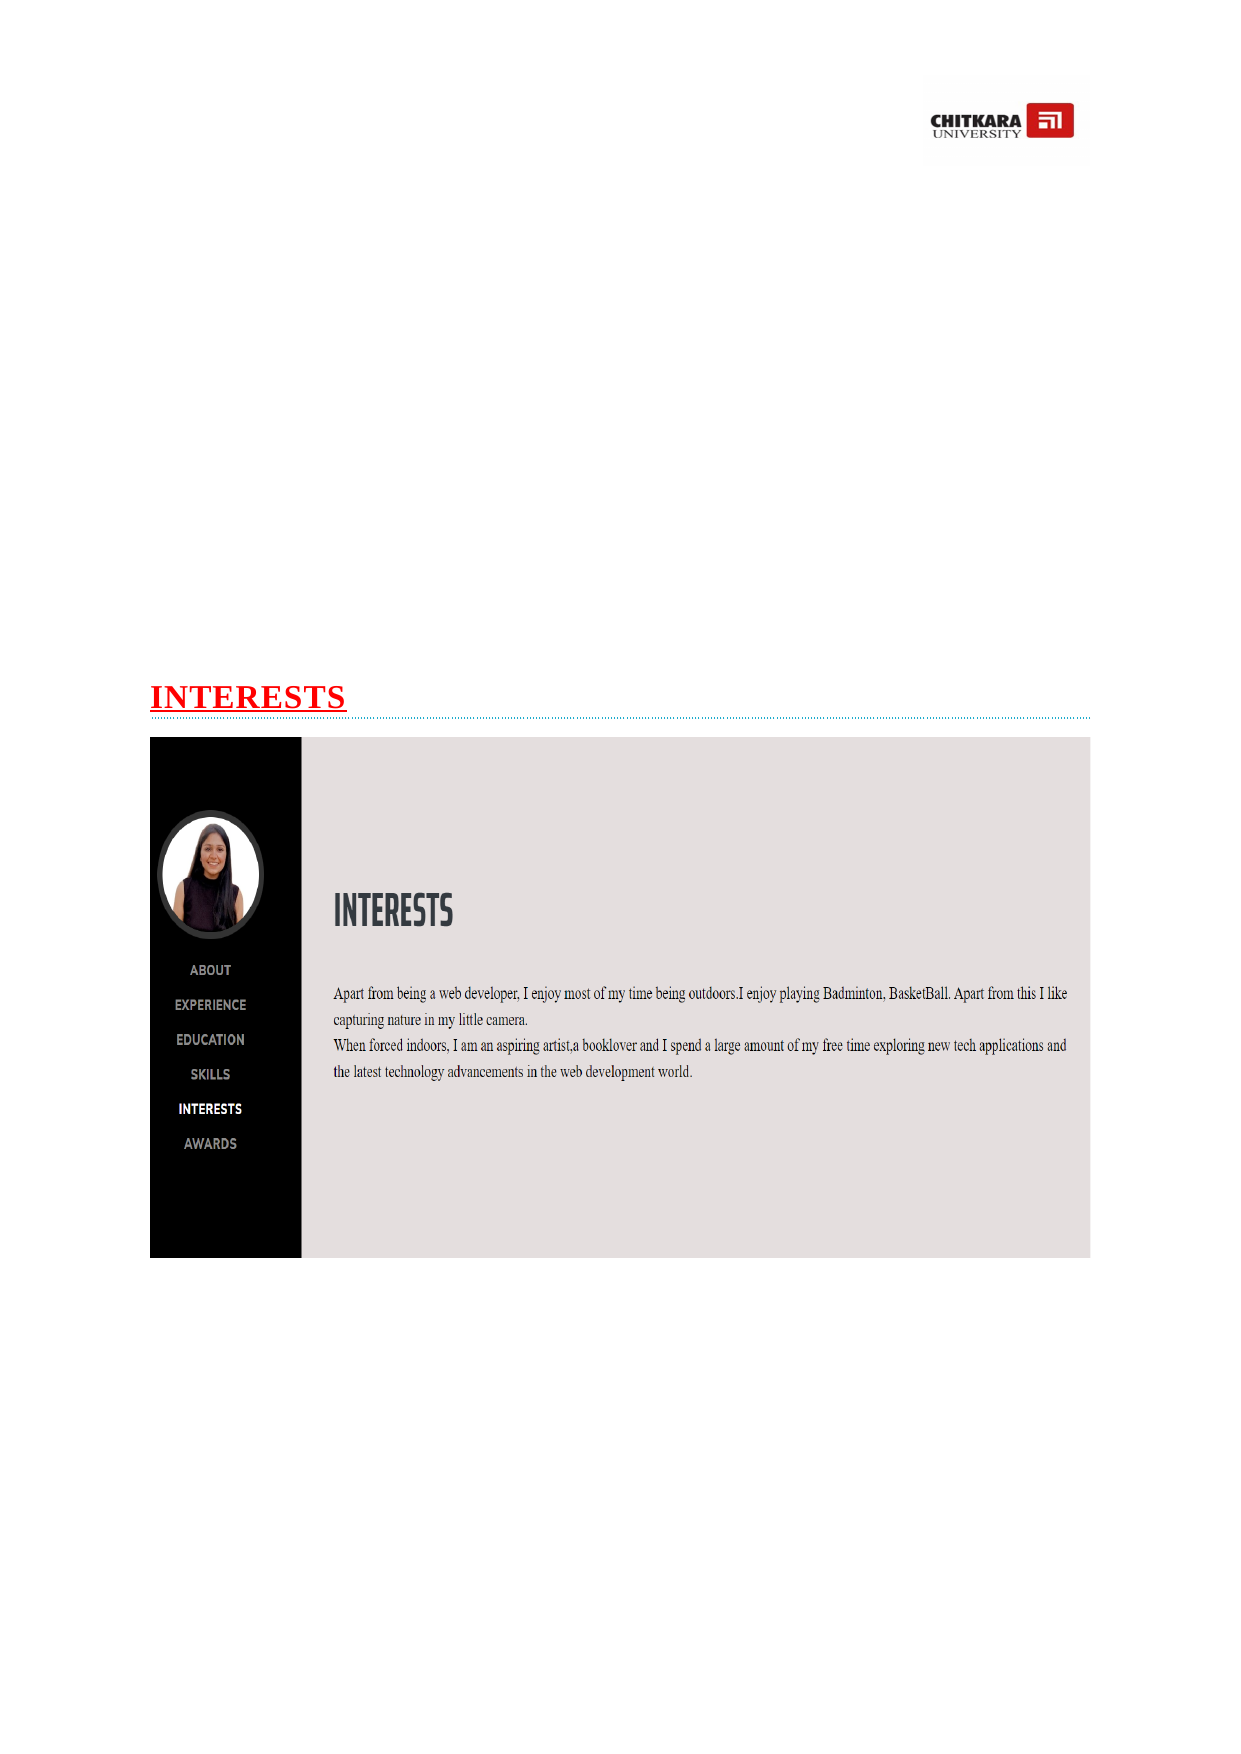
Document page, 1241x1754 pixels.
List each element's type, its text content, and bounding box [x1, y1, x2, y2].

subtitle INTERESTS [150, 677, 1090, 719]
picture [150, 737, 1091, 1258]
picture [923, 75, 1091, 166]
